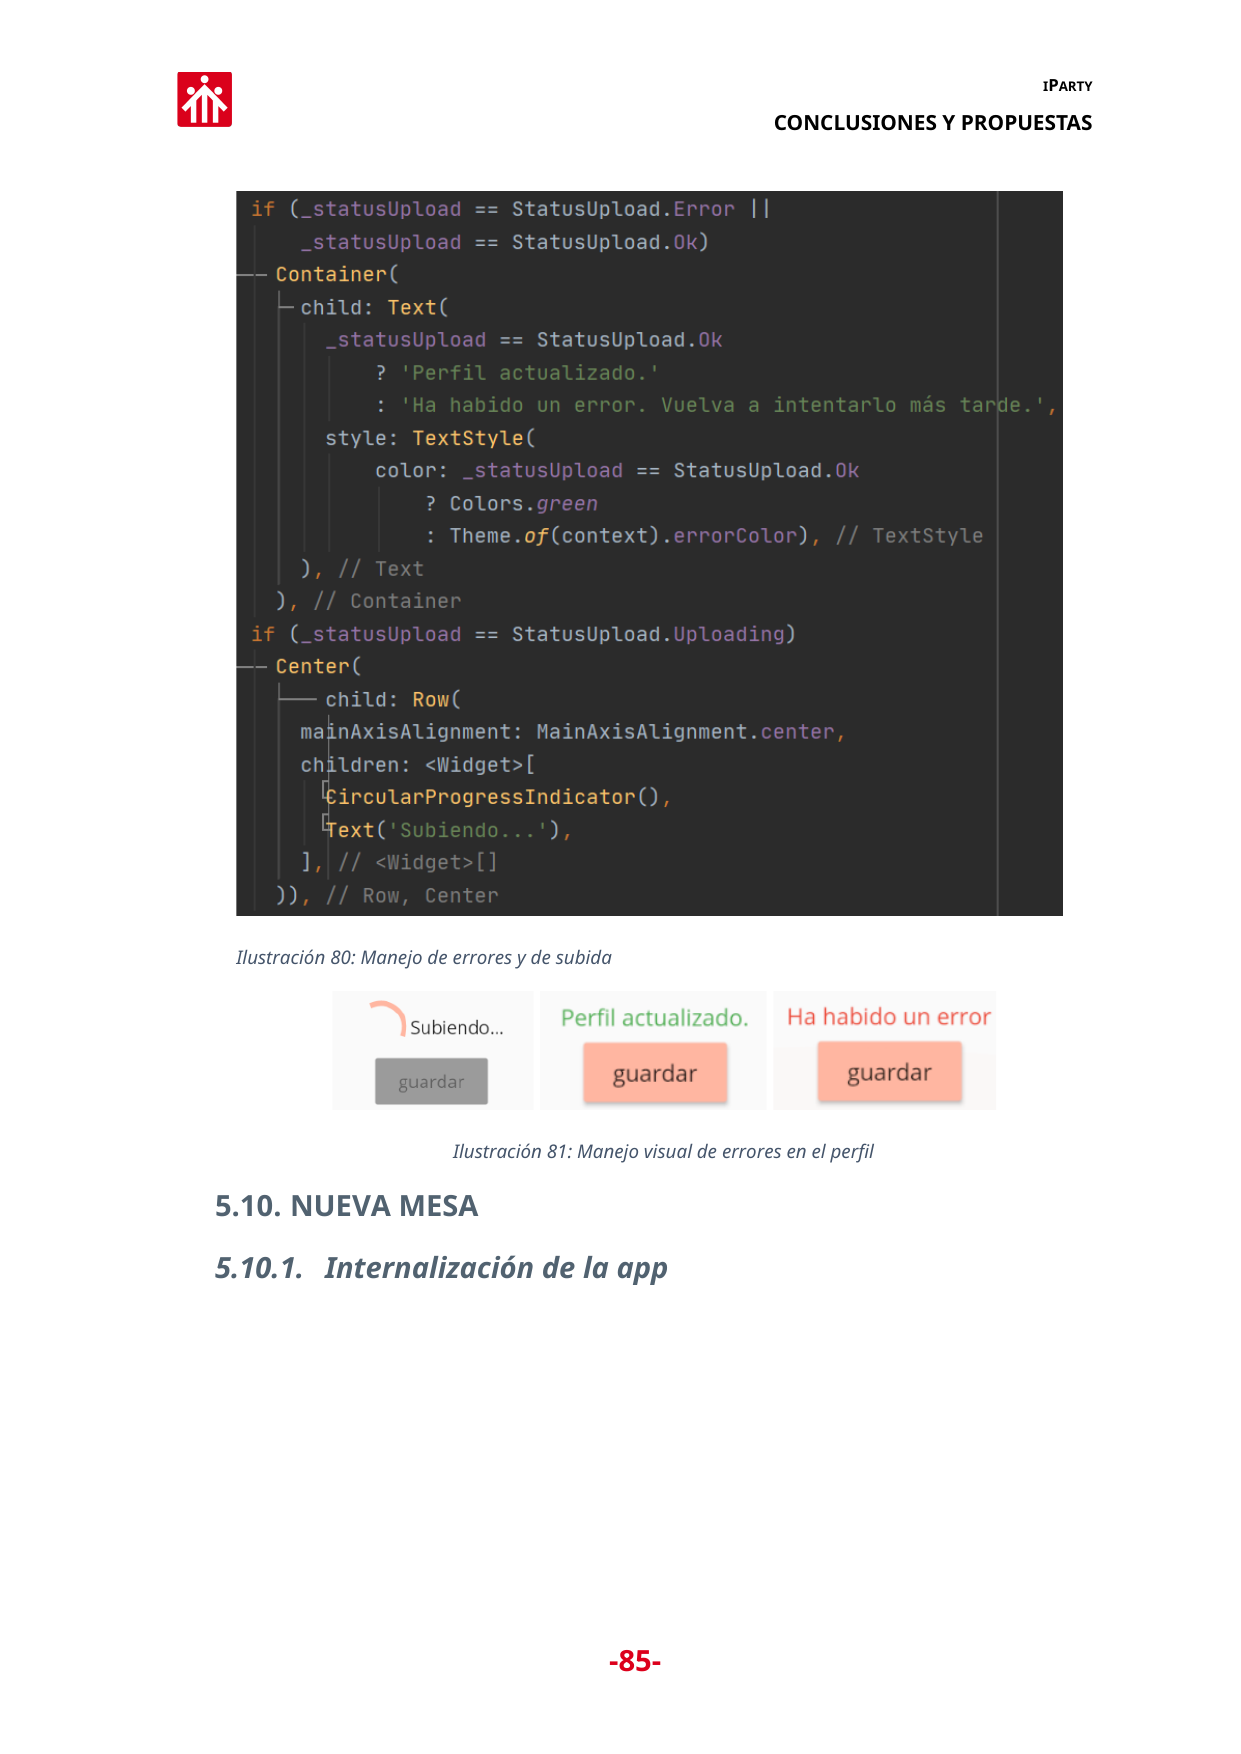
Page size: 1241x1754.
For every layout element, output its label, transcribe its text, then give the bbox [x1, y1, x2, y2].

text Ilustración 81: Manejo visual de errores en el perfil [177, 1139, 1092, 1164]
picture [236, 191, 1063, 916]
picture [540, 991, 767, 1110]
text Ilustración 80: Manejo de errores y de subida [177, 945, 1092, 970]
subtitle Internalización de la app [215, 1248, 1092, 1287]
picture [177, 72, 232, 127]
picture [773, 991, 997, 1110]
subtitle Nueva mesa [215, 1185, 1092, 1225]
picture [332, 991, 534, 1110]
